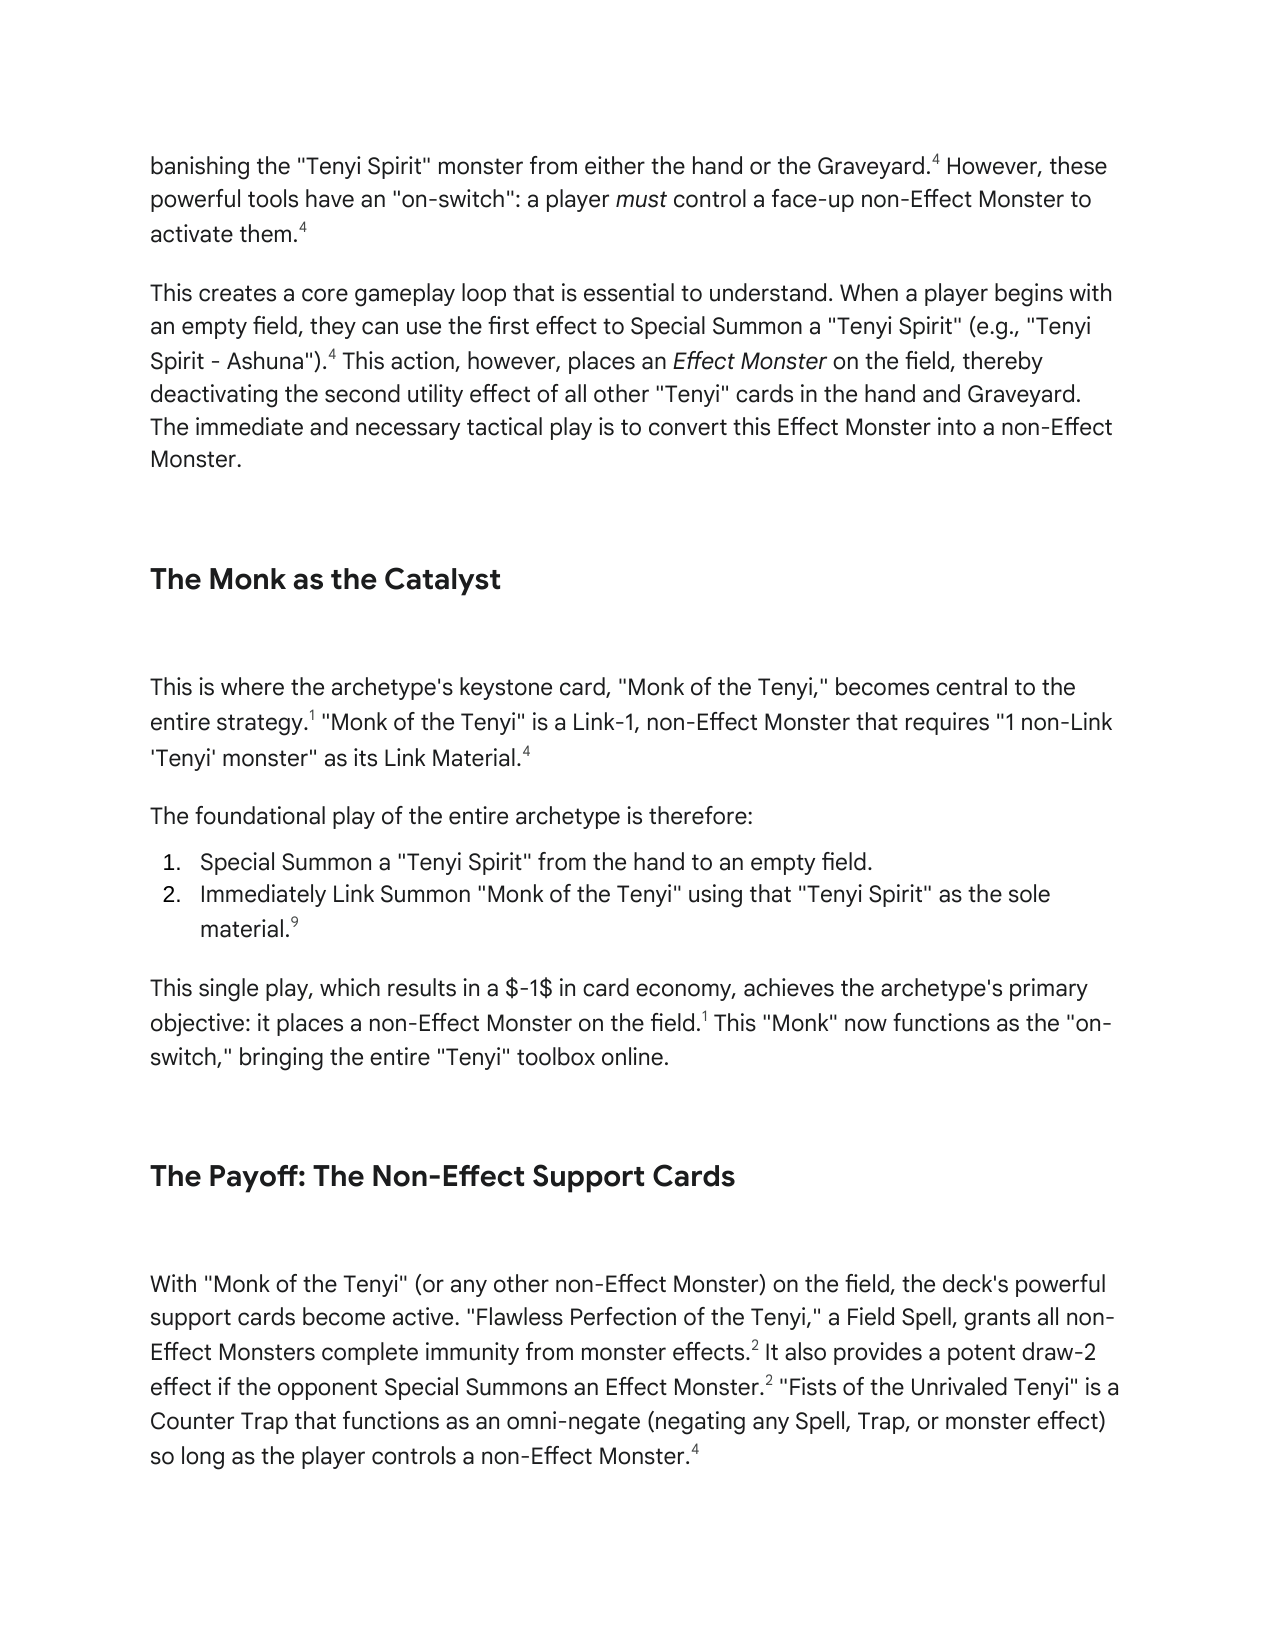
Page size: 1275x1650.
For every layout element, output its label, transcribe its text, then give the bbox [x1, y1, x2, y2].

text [150, 150, 1125, 250]
text This is where the archetype's keystone card, "Monk of the Tenyi," becomes central to the entire strategy.1 "Monk of the Tenyi" is a Link-1, non-Effect Monster that requires "1 non-Link 'Tenyi' monster" as its Link Material.4 [150, 673, 1125, 773]
text With "Monk of the Tenyi" (or any other non-Effect Monster) on the field, the deck's powerful support cards become active. "Flawless Perfection of the Tenyi," a Field Spell, grants all non-Effect Monsters complete immunity from monster effects.2 It also provides a potent draw-2 effect if the opponent Special Summons an Effect Monster.2 "Fists of the Unrivaled Tenyi" is a Counter Trap that functions as an omni-negate (negating any Spell, Trap, or monster effect) so long as the player controls a non-Effect Monster.4 [150, 1270, 1125, 1471]
subtitle The Monk as the Catalyst [150, 561, 1125, 598]
text This single play, which results in a $-1$ in card economy, achieves the archetype's primary objective: it places a non-Effect Monster on the field.1 This "Monk" now functions as the "on-switch," bringing the entire "Tenyi" toolbox online. [150, 974, 1125, 1072]
text The foundational play of the entire archetype is therefore: [150, 803, 1125, 831]
list Special Summon a "Tenyi Spirit" from the hand to an empty field. [162, 848, 1125, 877]
list Immediately Link Summon "Monk of the Tenyi" using that "Tenyi Spirit" as the sole material.9 [162, 881, 1125, 945]
subtitle The Payoff: The Non-Effect Support Cards [150, 1158, 1125, 1195]
text This creates a core gameplay loop that is essential to understand. When a player begins with an empty field, they can use the first effect to Special Summon a "Tenyi Spirit" (e.g., "Tenyi Spirit - Ashuna").4 This action, however, places an Effect Monster on the field, thereby deactivating the second utility effect of all other "Tenyi" cards in the hand and Graveyard. The immediate and necessary tactical play is to convert this Effect Monster into a non-Effect Monster. [150, 279, 1125, 474]
